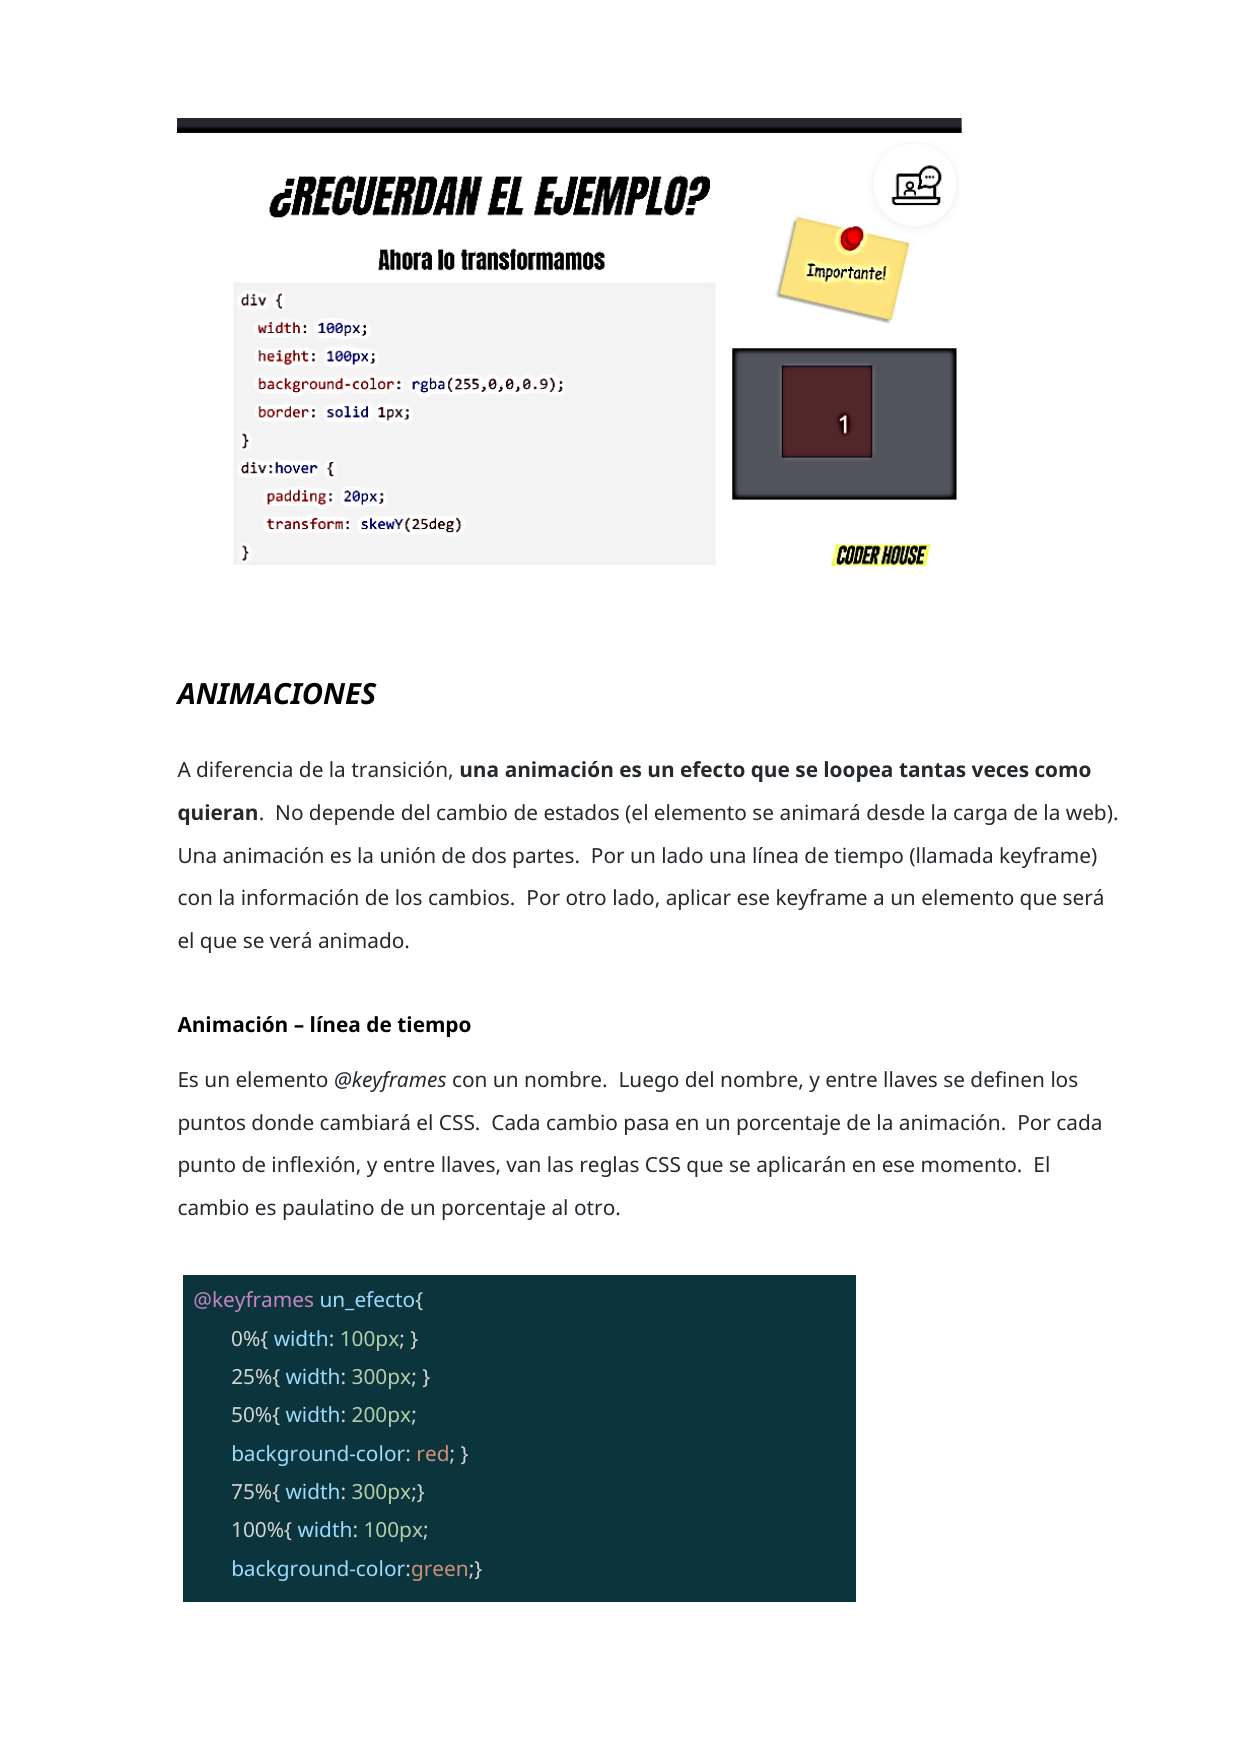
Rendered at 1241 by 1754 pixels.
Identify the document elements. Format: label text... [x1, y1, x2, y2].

title ANIMACIONES [177, 673, 1122, 713]
text A diferencia de la transición, una animación es un efecto que se loopea tantas veces como quieran. No depende del cambio de estados (el elemento se animará desde la carga de la web). Una animación es la unión de dos partes. Por un lado una línea de tiempo (llamada keyframe) con la información de los cambios. Por otro lado, aplicar ese keyframe a un elemento que será el que se verá animado. [177, 756, 1122, 954]
picture [177, 118, 962, 576]
subtitle Animación – línea de tiempo [177, 1010, 1122, 1039]
text Es un elemento @keyframes con un nombre. Luego del nombre, y entre llaves se definen los puntos donde cambiará el CSS. Cada cambio pasa en un porcentaje de la animación. Por cada punto de inflexión, y entre llaves, van las reglas CSS que se aplicarán en ese momento. El cambio es paulatino de un porcentaje al otro. [177, 1065, 1122, 1222]
table_header @keyframes un_efecto{ 0%{ width: 100px; } 25%{ width: 300px; } 50%{ width: 200px; background-color: red; } 75%{ width: 300px;} 100%{ width: 100px; background-color:green;} } /*esta llave cierra el un_efecto */ [183, 1275, 856, 1602]
